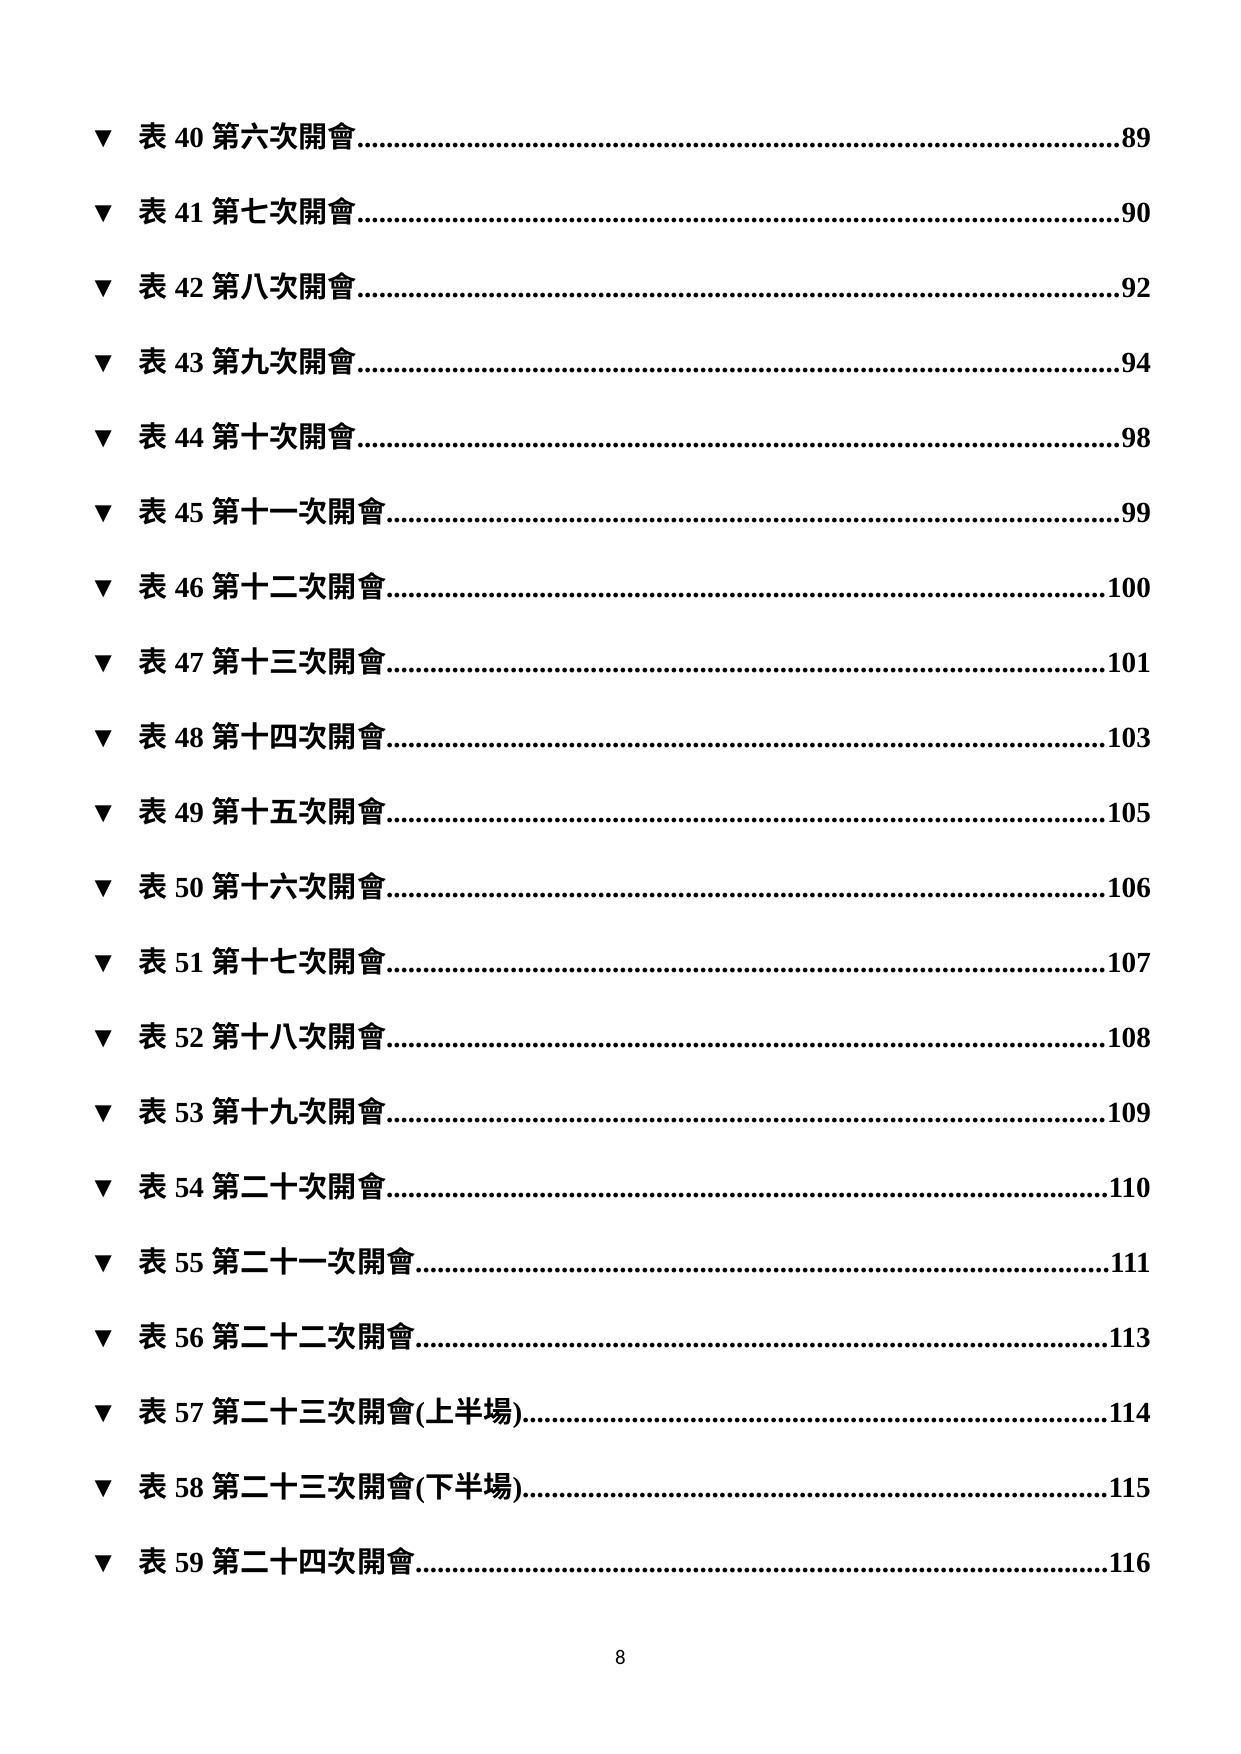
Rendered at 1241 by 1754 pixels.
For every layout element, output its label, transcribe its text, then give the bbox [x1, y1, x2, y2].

text ▼ 表 52 第十八次開會 108 [89, 998, 1152, 1073]
text ▼ 表 40 第六次開會 89 [89, 98, 1152, 173]
text ▼ 表 45 第十一次開會 99 [89, 473, 1152, 548]
text ▼ 表 46 第十二次開會 100 [89, 548, 1152, 623]
text ▼ 表 50 第十六次開會 106 [89, 848, 1152, 923]
text ▼ 表 58 第二十三次開會(下半場) 115 [89, 1448, 1152, 1523]
text ▼ 表 44 第十次開會 98 [89, 398, 1152, 473]
text ▼ 表 56 第二十二次開會 113 [89, 1298, 1152, 1373]
text ▼ 表 41 第七次開會 90 [89, 173, 1152, 248]
text ▼ 表 48 第十四次開會 103 [89, 698, 1152, 773]
text ▼ 表 42 第八次開會 92 [89, 248, 1152, 323]
text ▼ 表 57 第二十三次開會(上半場) 114 [89, 1373, 1152, 1448]
text ▼ 表 59 第二十四次開會 116 [89, 1523, 1152, 1598]
text ▼ 表 55 第二十一次開會 111 [89, 1223, 1152, 1298]
text ▼ 表 54 第二十次開會 110 [89, 1148, 1152, 1223]
text ▼ 表 51 第十七次開會 107 [89, 923, 1152, 998]
text ▼ 表 49 第十五次開會 105 [89, 773, 1152, 848]
text ▼ 表 53 第十九次開會 109 [89, 1073, 1152, 1148]
text ▼ 表 43 第九次開會 94 [89, 323, 1152, 398]
text ▼ 表 47 第十三次開會 101 [89, 623, 1152, 698]
